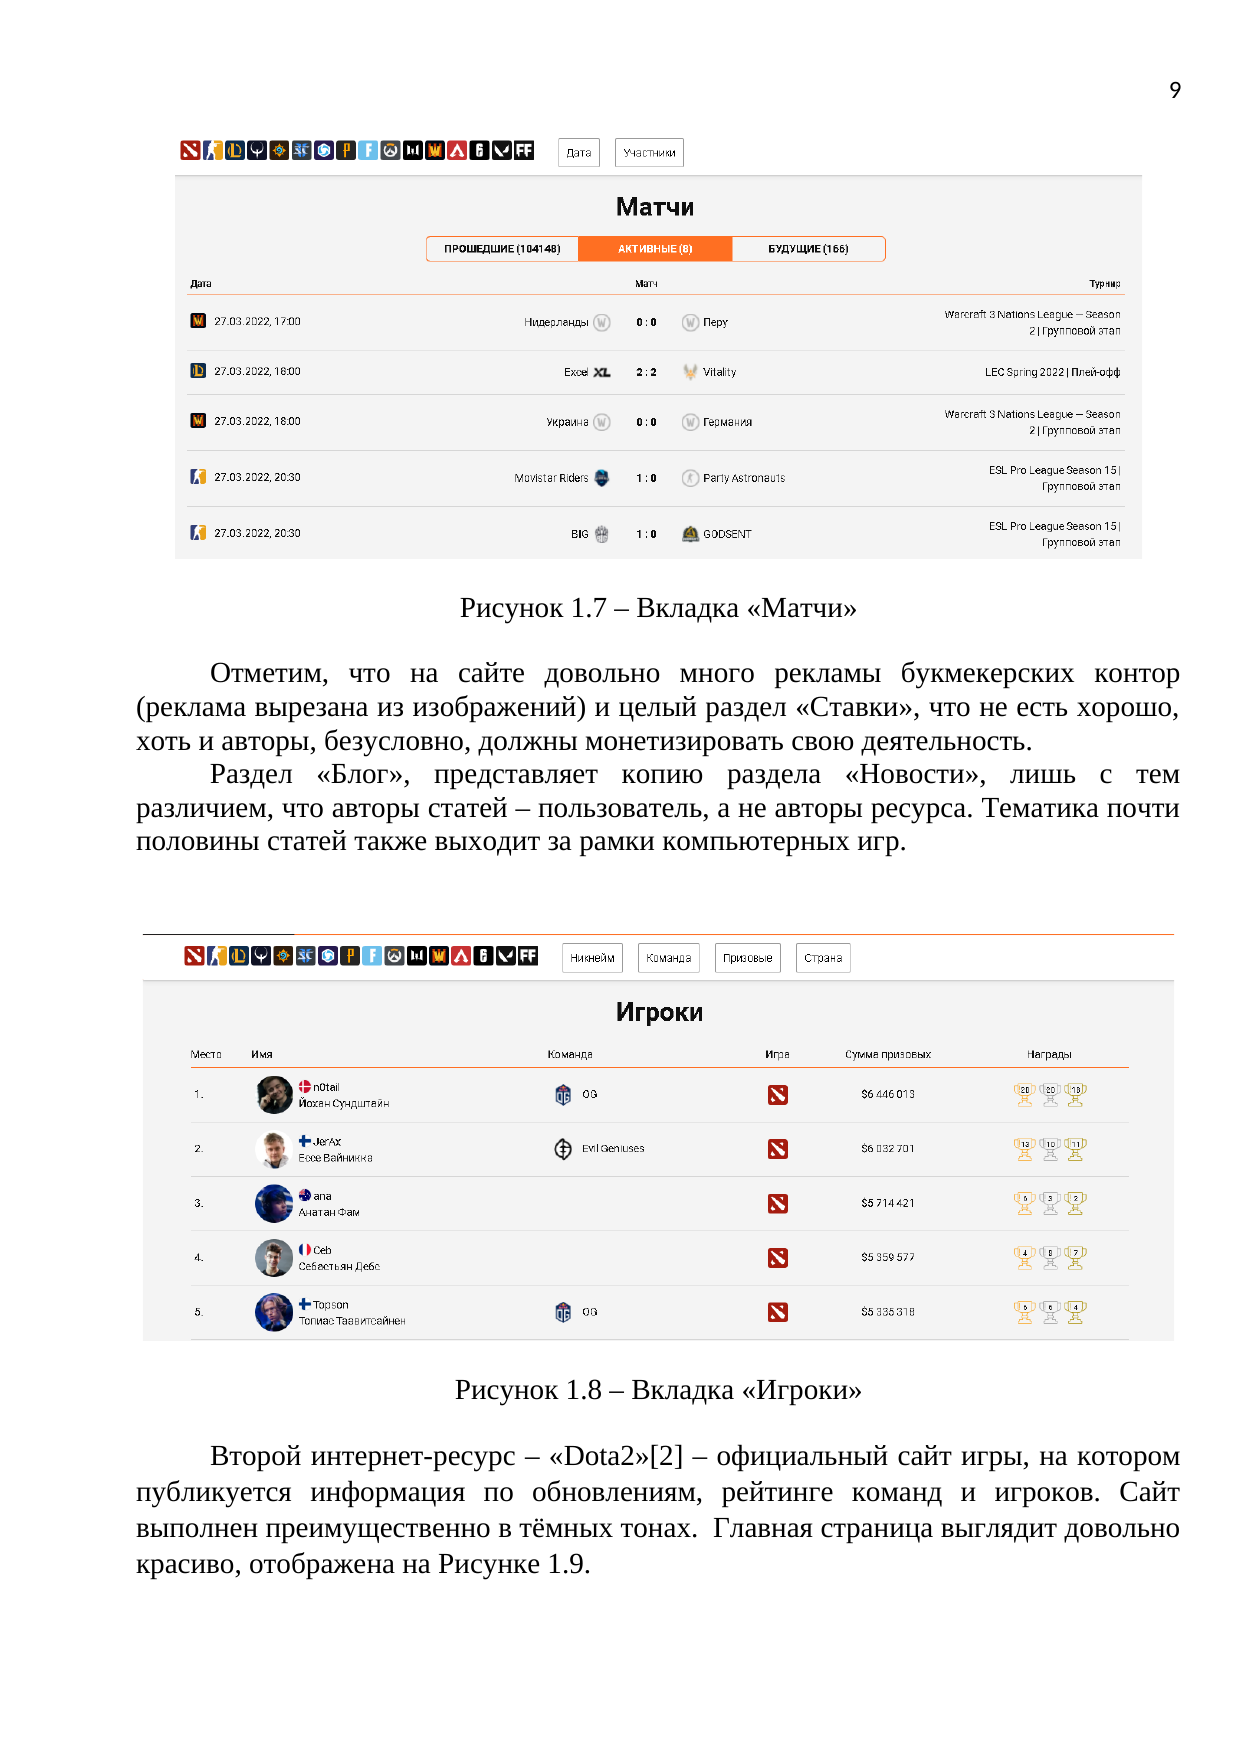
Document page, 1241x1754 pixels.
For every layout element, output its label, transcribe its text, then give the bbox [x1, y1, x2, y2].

picture [175, 132, 1143, 559]
picture [142, 934, 1175, 1341]
text Рисунок 1.8 – Вкладка «Игроки» [136, 1372, 1181, 1406]
text Раздел «Блог», представляет копию раздела «Новости», лишь с тем различием, что авторы статей – пользователь, а не авторы ресурса. Тематика почти половины статей также выходит за рамки компьютерных игр. [136, 756, 1181, 857]
text Рисунок 1.7 – Вкладка «Матчи» [136, 590, 1181, 624]
text Отметим, что на сайте довольно много рекламы букмекерских контор (реклама вырезана из изображений) и целый раздел «Ставки», что не есть хорошо, хоть и авторы, безусловно, должны монетизировать свою деятельность. [136, 656, 1181, 756]
text Второй интернет-ресурс – «Dota2»[2] – официальный сайт игры, на котором публикуется информация по обновлениям, рейтинге команд и игроков. Сайт выполнен преимущественно в тёмных тонах. Главная страница выглядит довольно красиво, отображена на Рисунке 1.9. [136, 1438, 1181, 1579]
